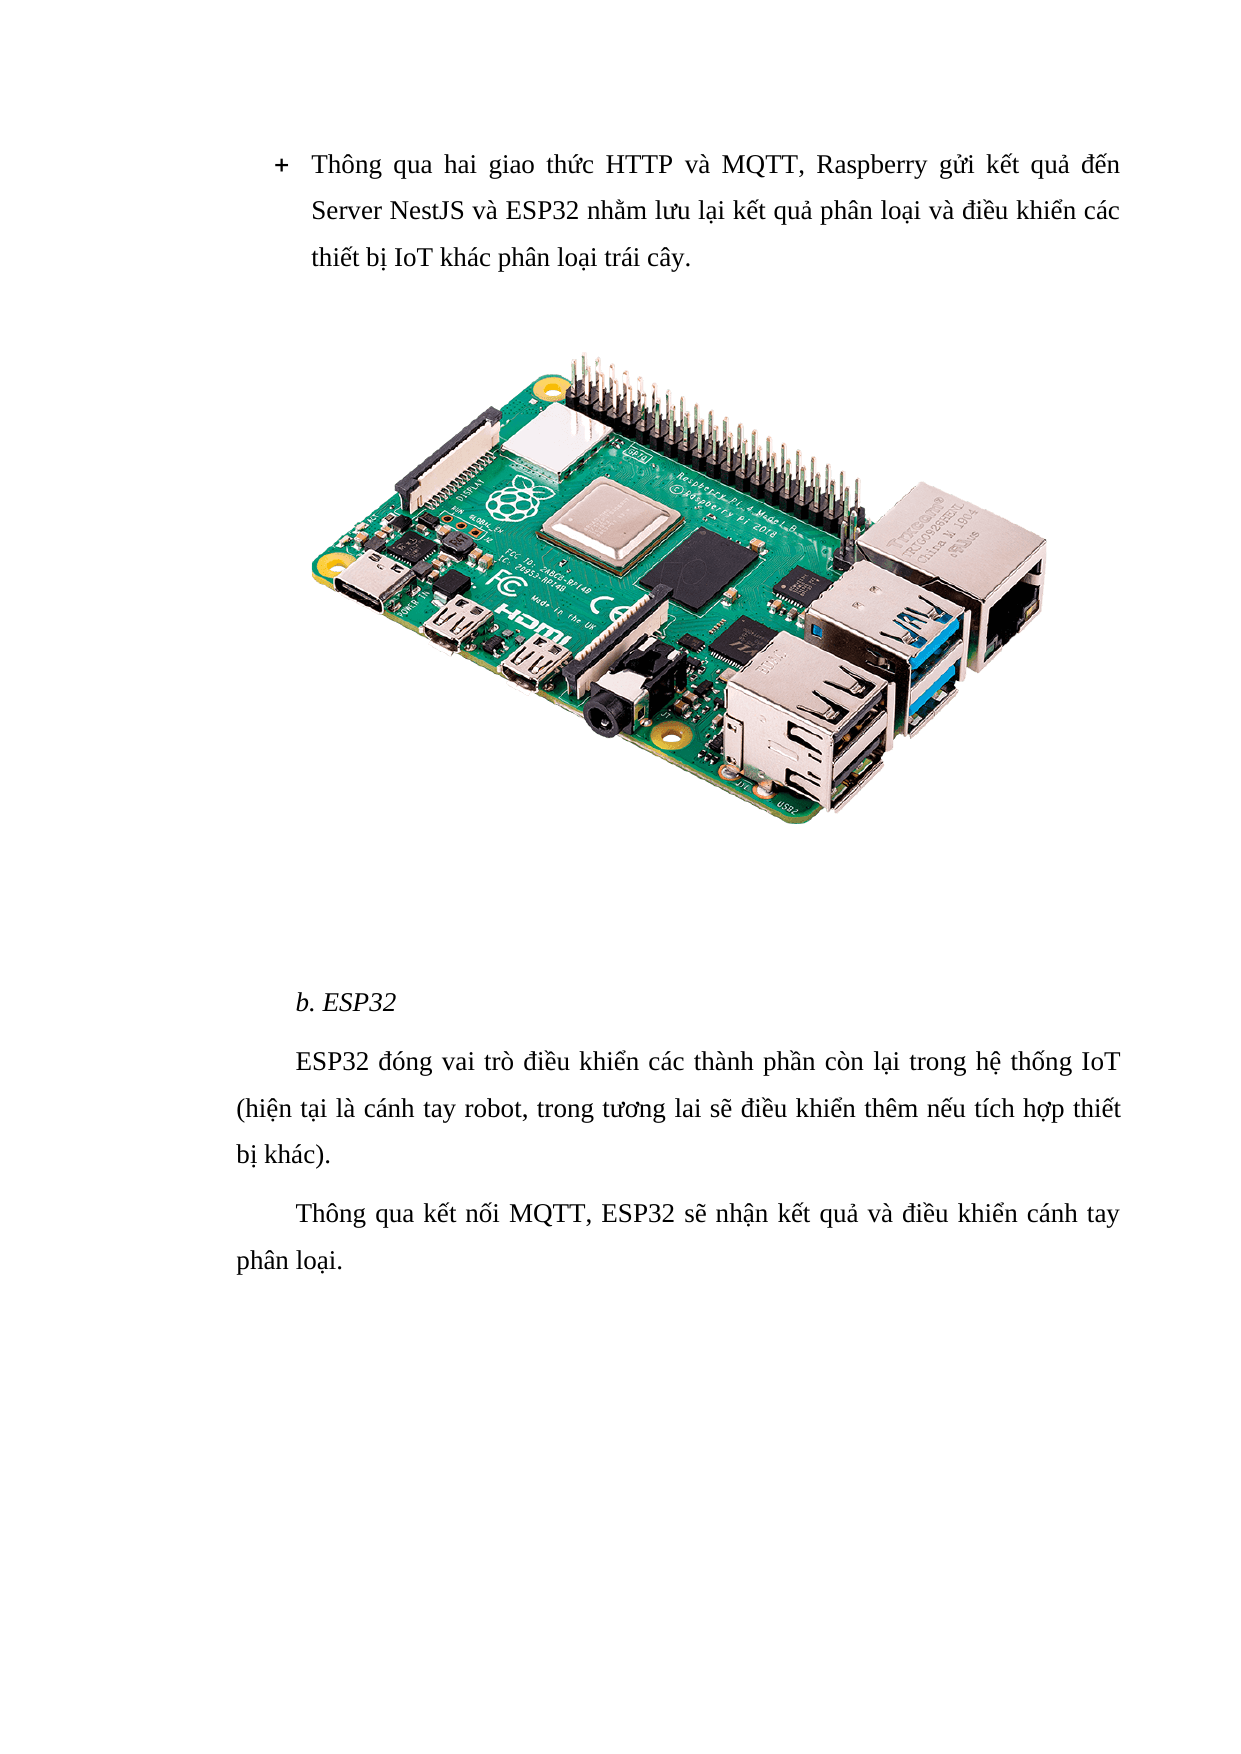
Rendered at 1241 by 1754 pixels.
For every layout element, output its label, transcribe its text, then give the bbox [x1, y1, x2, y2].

subtitle b. ESP32 [295, 986, 1122, 1017]
text Thông qua kết nối MQTT, ESP32 sẽ nhận kết quả và điều khiển cánh tay phân loại. [236, 1198, 1122, 1275]
list Thông qua hai giao thức HTTP và MQTT, Raspberry gửi kết quả đến Server NestJS và ESP32 nhằm lưu lại kết quả phân loại và điều khiển các thiết bị IoT khác phân loại trái cây. [274, 148, 1122, 272]
picture [311, 352, 1047, 824]
text ESP32 đóng vai trò điều khiển các thành phần còn lại trong hệ thống IoT (hiện tại là cánh tay robot, trong tương lai sẽ điều khiển thêm nếu tích hợp thiết bị khác). [236, 1045, 1122, 1169]
